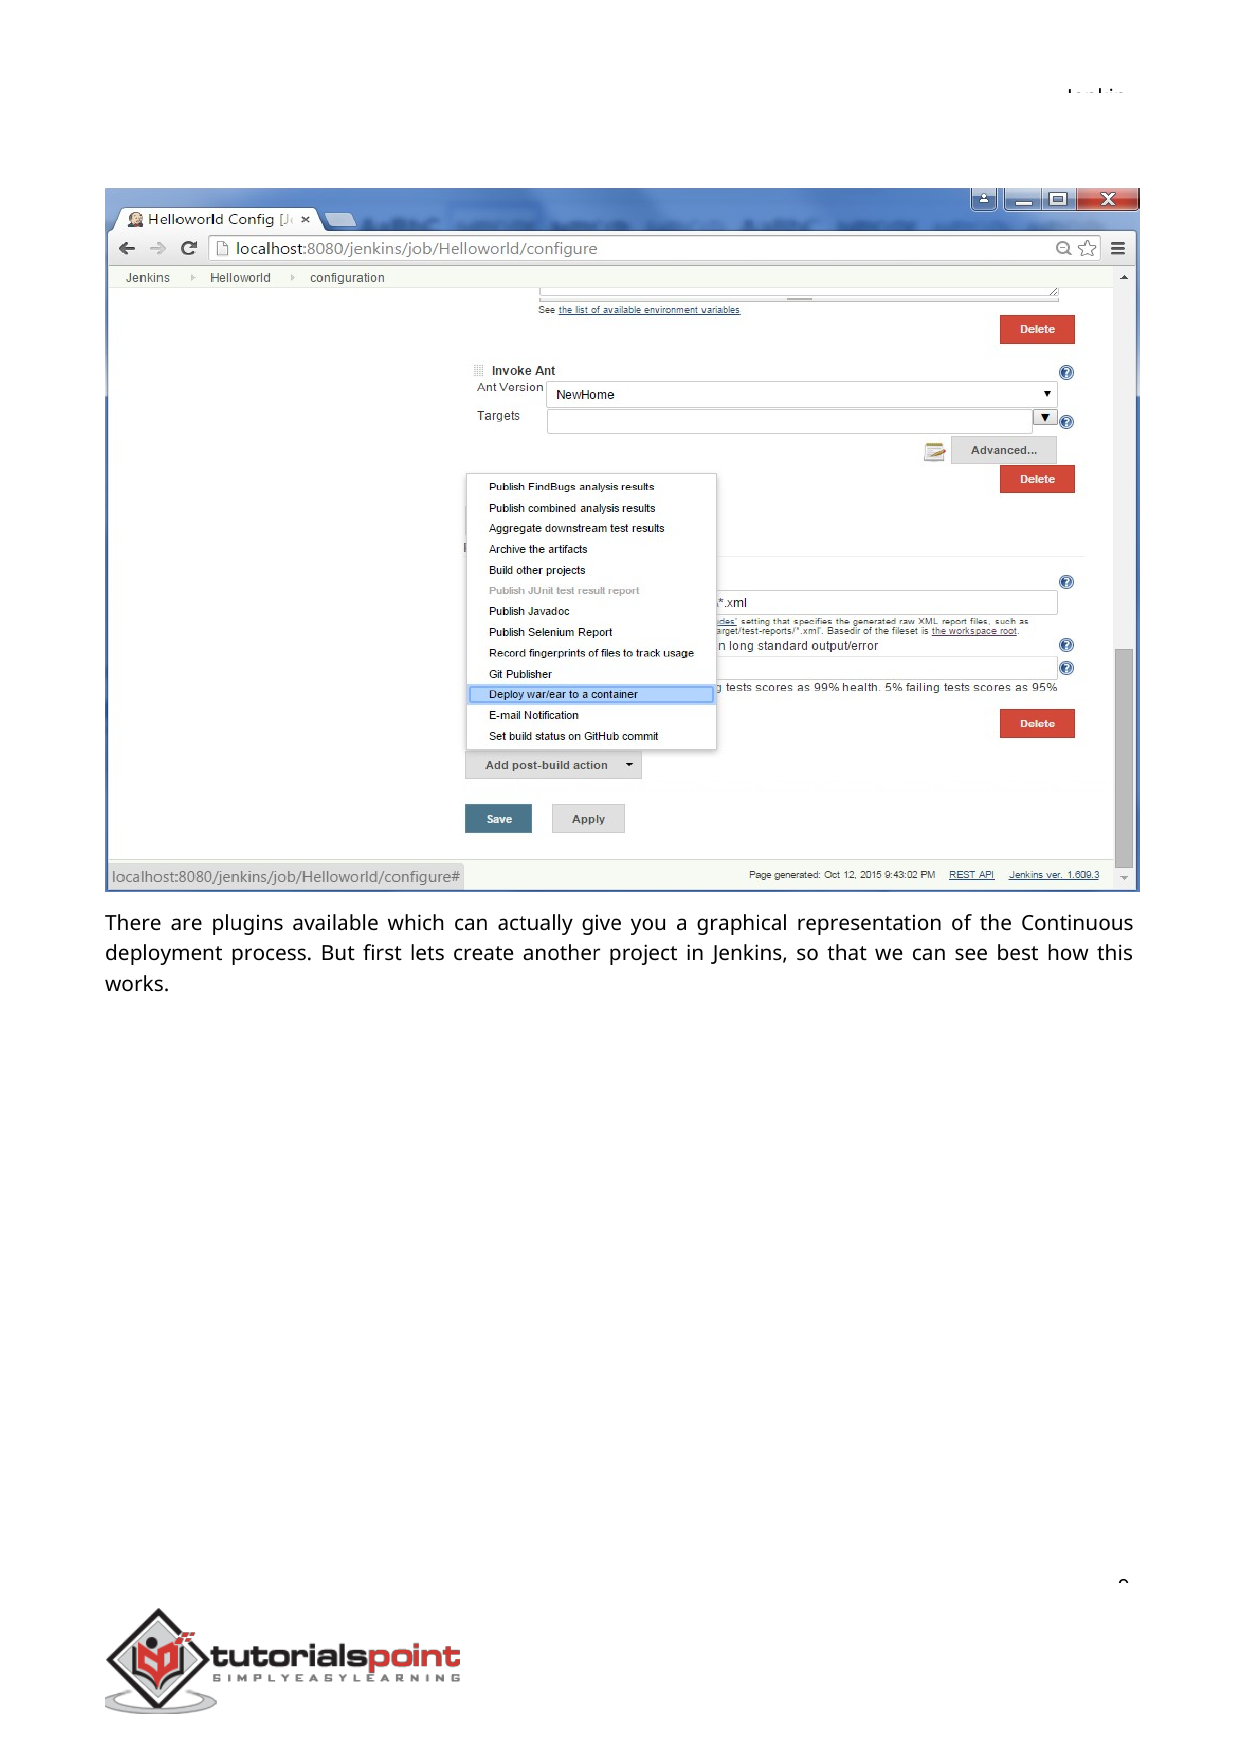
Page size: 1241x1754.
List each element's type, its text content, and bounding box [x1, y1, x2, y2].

picture [105, 188, 1140, 892]
picture [105, 1608, 460, 1714]
text There are plugins available which can actually give you a graphical representation of the Continuous deployment process. But first lets create another project in Jenkins, so that we can see best how this works. [105, 908, 1135, 998]
